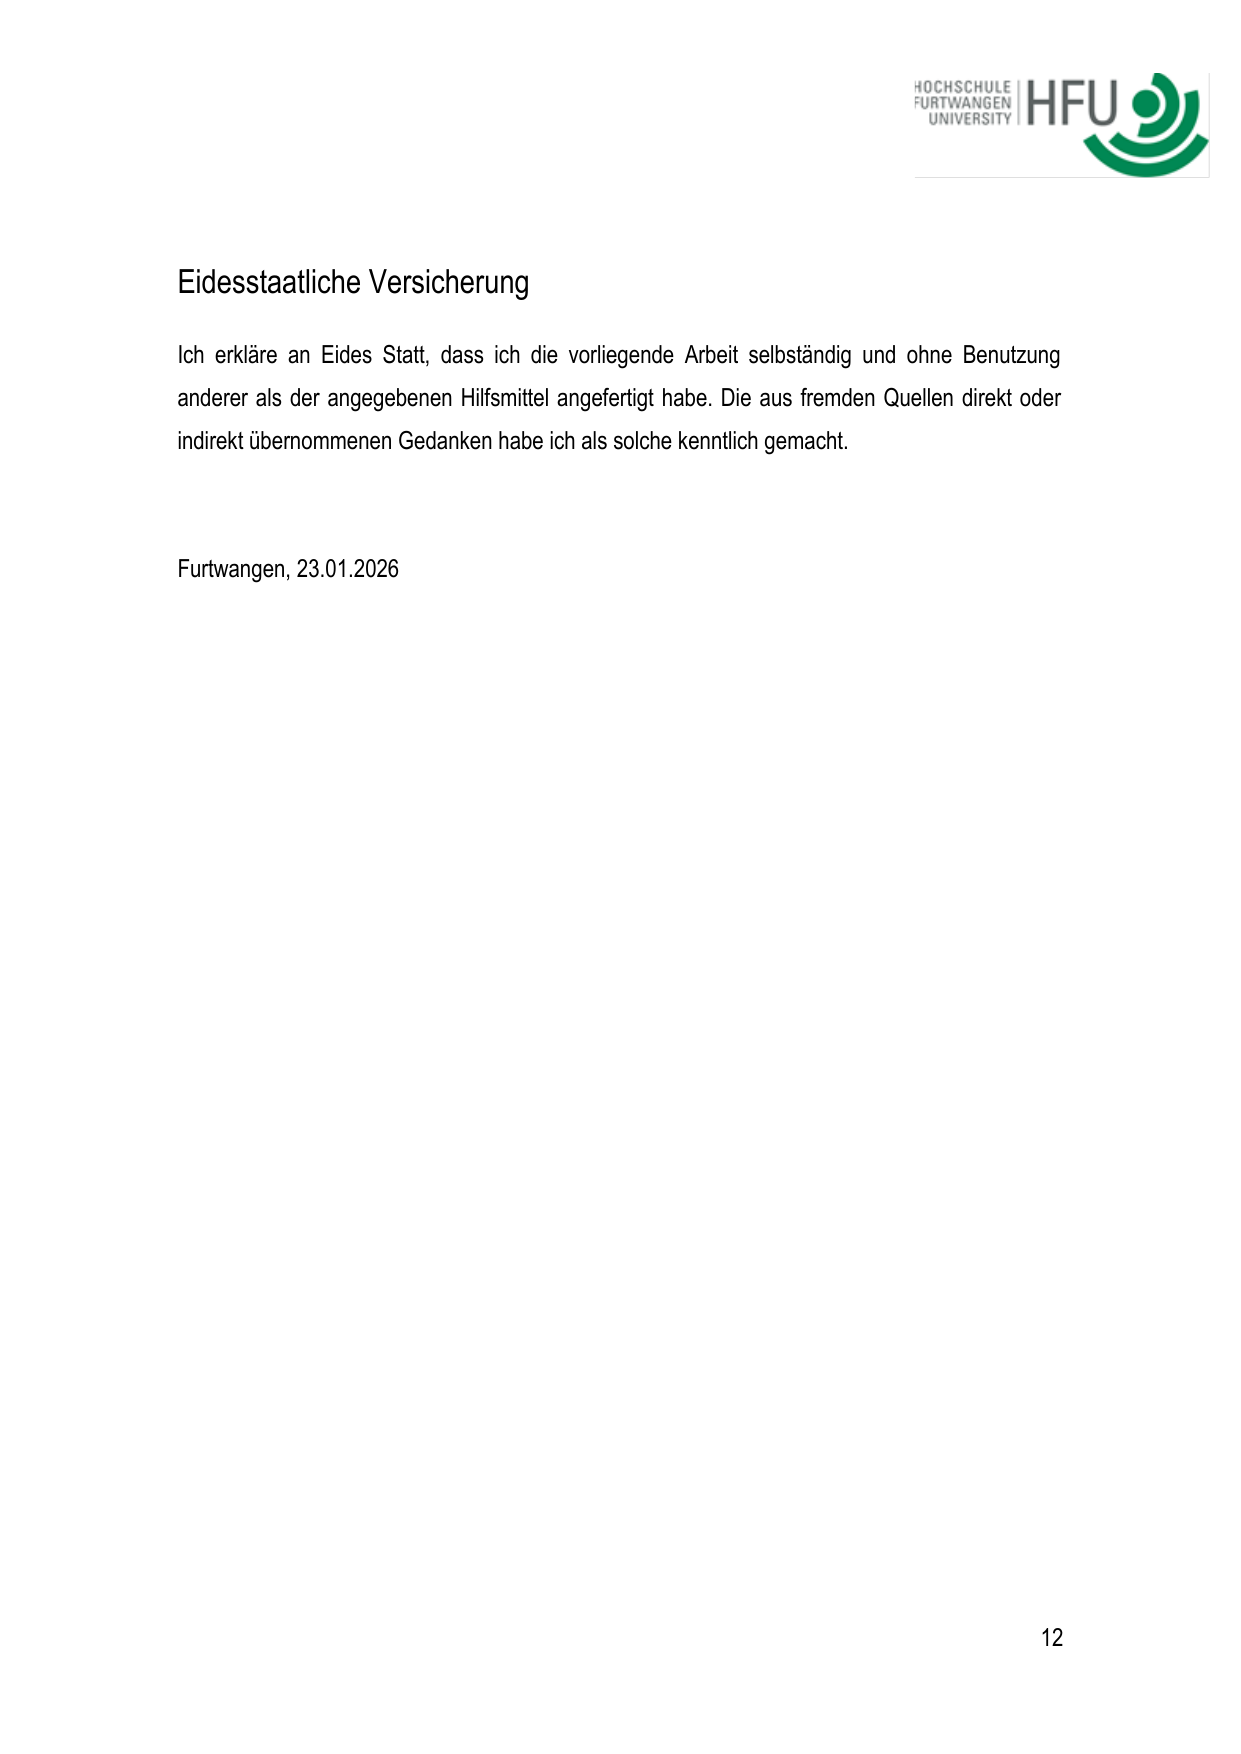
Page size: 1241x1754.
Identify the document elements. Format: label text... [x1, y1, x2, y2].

text Furtwangen, 23.01.2026 [177, 554, 1063, 582]
picture [914, 73, 1210, 181]
text Ich erkläre an Eides Statt, dass ich die vorliegende Arbeit selbständig und ohne Benutzung anderer als der angegebenen Hilfsmittel angefertigt habe. Die aus fremden Quellen direkt oder indirekt übernommenen Gedanken habe ich als solche kenntlich gemacht. [177, 341, 1063, 455]
text Eidesstaatliche Versicherung [177, 262, 1063, 301]
